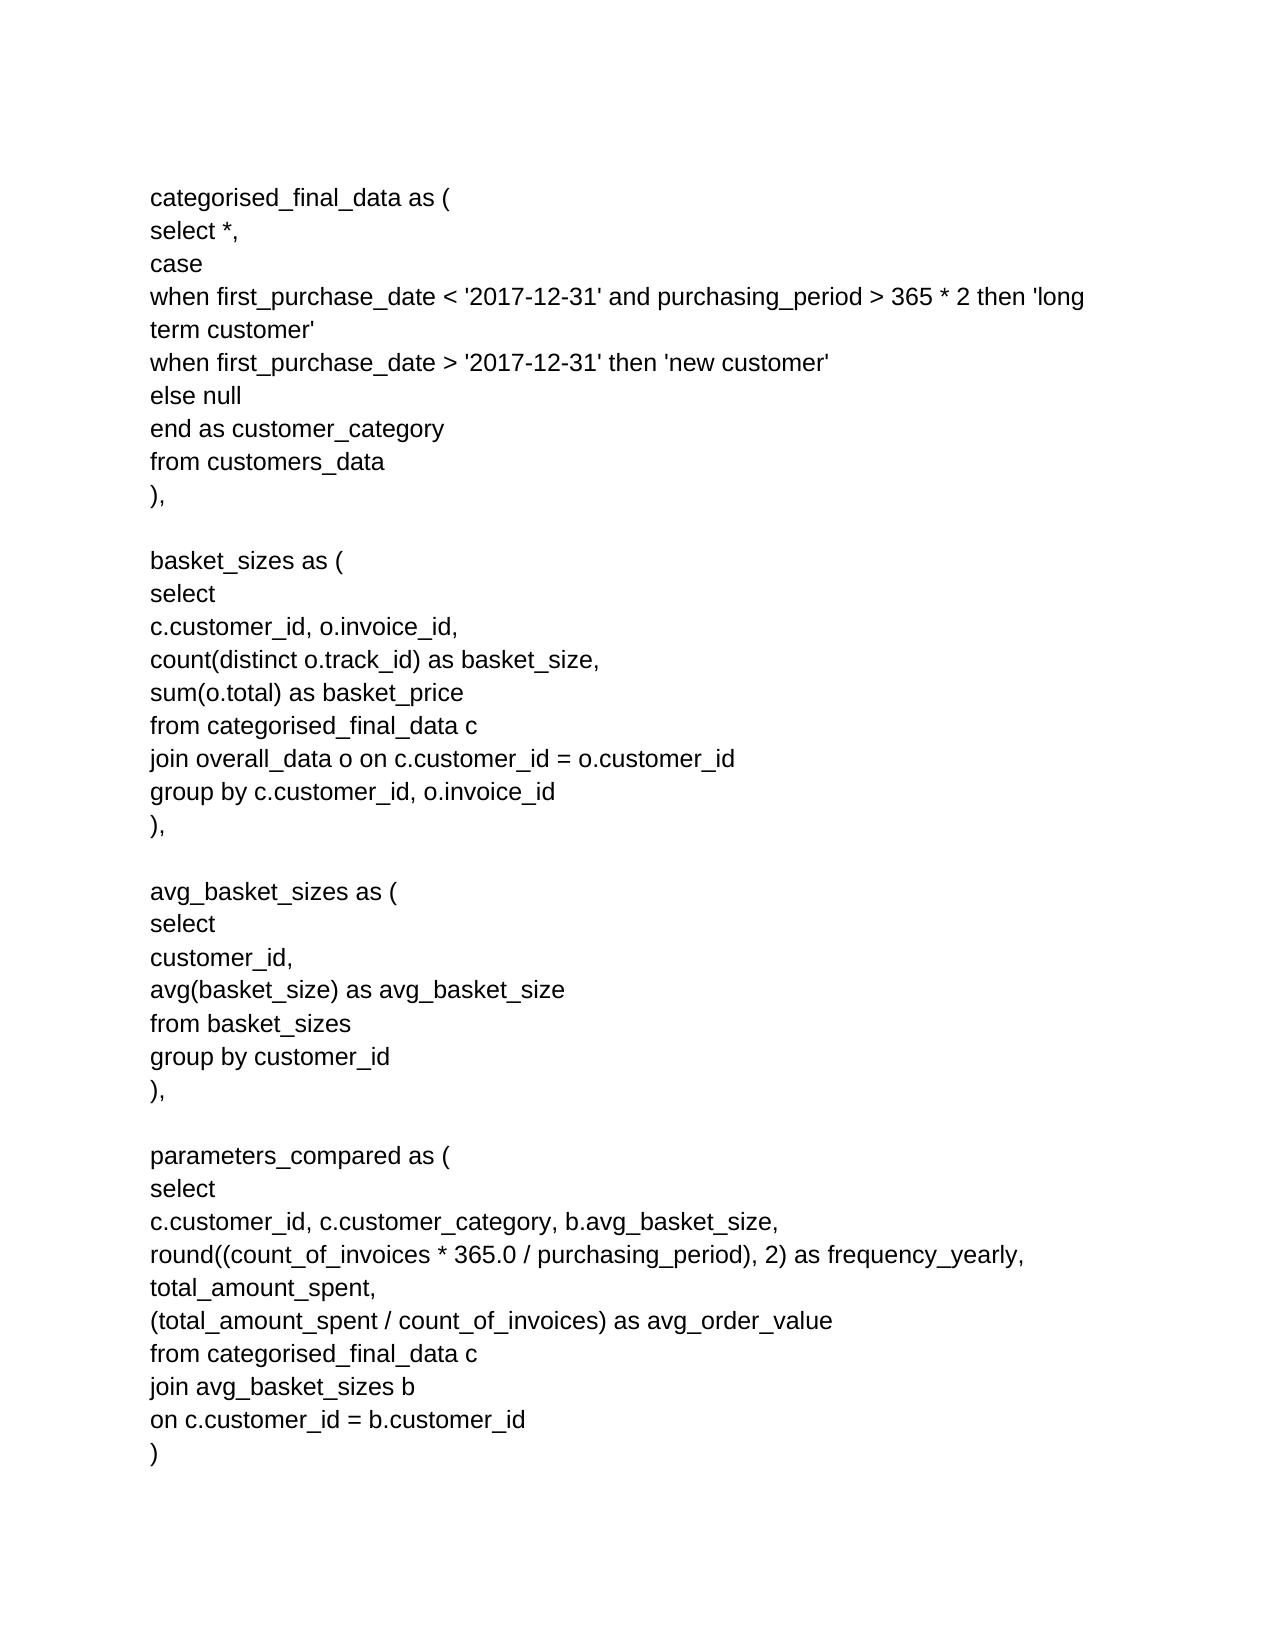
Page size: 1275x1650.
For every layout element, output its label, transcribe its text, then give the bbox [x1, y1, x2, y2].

text count(distinct o.track_id) as basket_size, [150, 645, 1125, 674]
text on c.customer_id = b.customer_id [150, 1405, 1125, 1433]
text customer_id, [150, 942, 1125, 971]
text round((count_of_invoices * 365.0 / purchasing_period), 2) as frequency_yearly, [150, 1240, 1125, 1268]
text (total_amount_spent / count_of_invoices) as avg_order_value [150, 1306, 1125, 1334]
text select [150, 909, 1125, 938]
text end as customer_category [150, 414, 1125, 443]
text c.customer_id, o.invoice_id, [150, 612, 1125, 641]
text else null [150, 381, 1125, 410]
text basket_sizes as ( [150, 546, 1125, 575]
text parameters_compared as ( [150, 1141, 1125, 1169]
text ), [150, 480, 1125, 509]
text ) [150, 1438, 1125, 1467]
text from basket_sizes [150, 1008, 1125, 1037]
text when first_purchase_date < '2017-12-31' and purchasing_period > 365 * 2 then 'long term customer' [150, 282, 1125, 344]
text group by c.customer_id, o.invoice_id [150, 777, 1125, 806]
text join overall_data o on c.customer_id = o.customer_id [150, 744, 1125, 773]
text join avg_basket_sizes b [150, 1372, 1125, 1401]
text select [150, 579, 1125, 608]
text ), [150, 1074, 1125, 1103]
text from customers_data [150, 447, 1125, 476]
text group by customer_id [150, 1042, 1125, 1070]
text select [150, 1174, 1125, 1202]
text case [150, 249, 1125, 278]
text categorised_final_data as ( [150, 183, 1125, 212]
text total_amount_spent, [150, 1273, 1125, 1301]
text from categorised_final_data c [150, 711, 1125, 740]
text avg(basket_size) as avg_basket_size [150, 976, 1125, 1004]
text sum(o.total) as basket_price [150, 678, 1125, 707]
text c.customer_id, c.customer_category, b.avg_basket_size, [150, 1207, 1125, 1235]
text select *, [150, 216, 1125, 245]
text when first_purchase_date > '2017-12-31' then 'new customer' [150, 348, 1125, 377]
text ), [150, 810, 1125, 839]
text from categorised_final_data c [150, 1339, 1125, 1367]
text avg_basket_sizes as ( [150, 876, 1125, 905]
